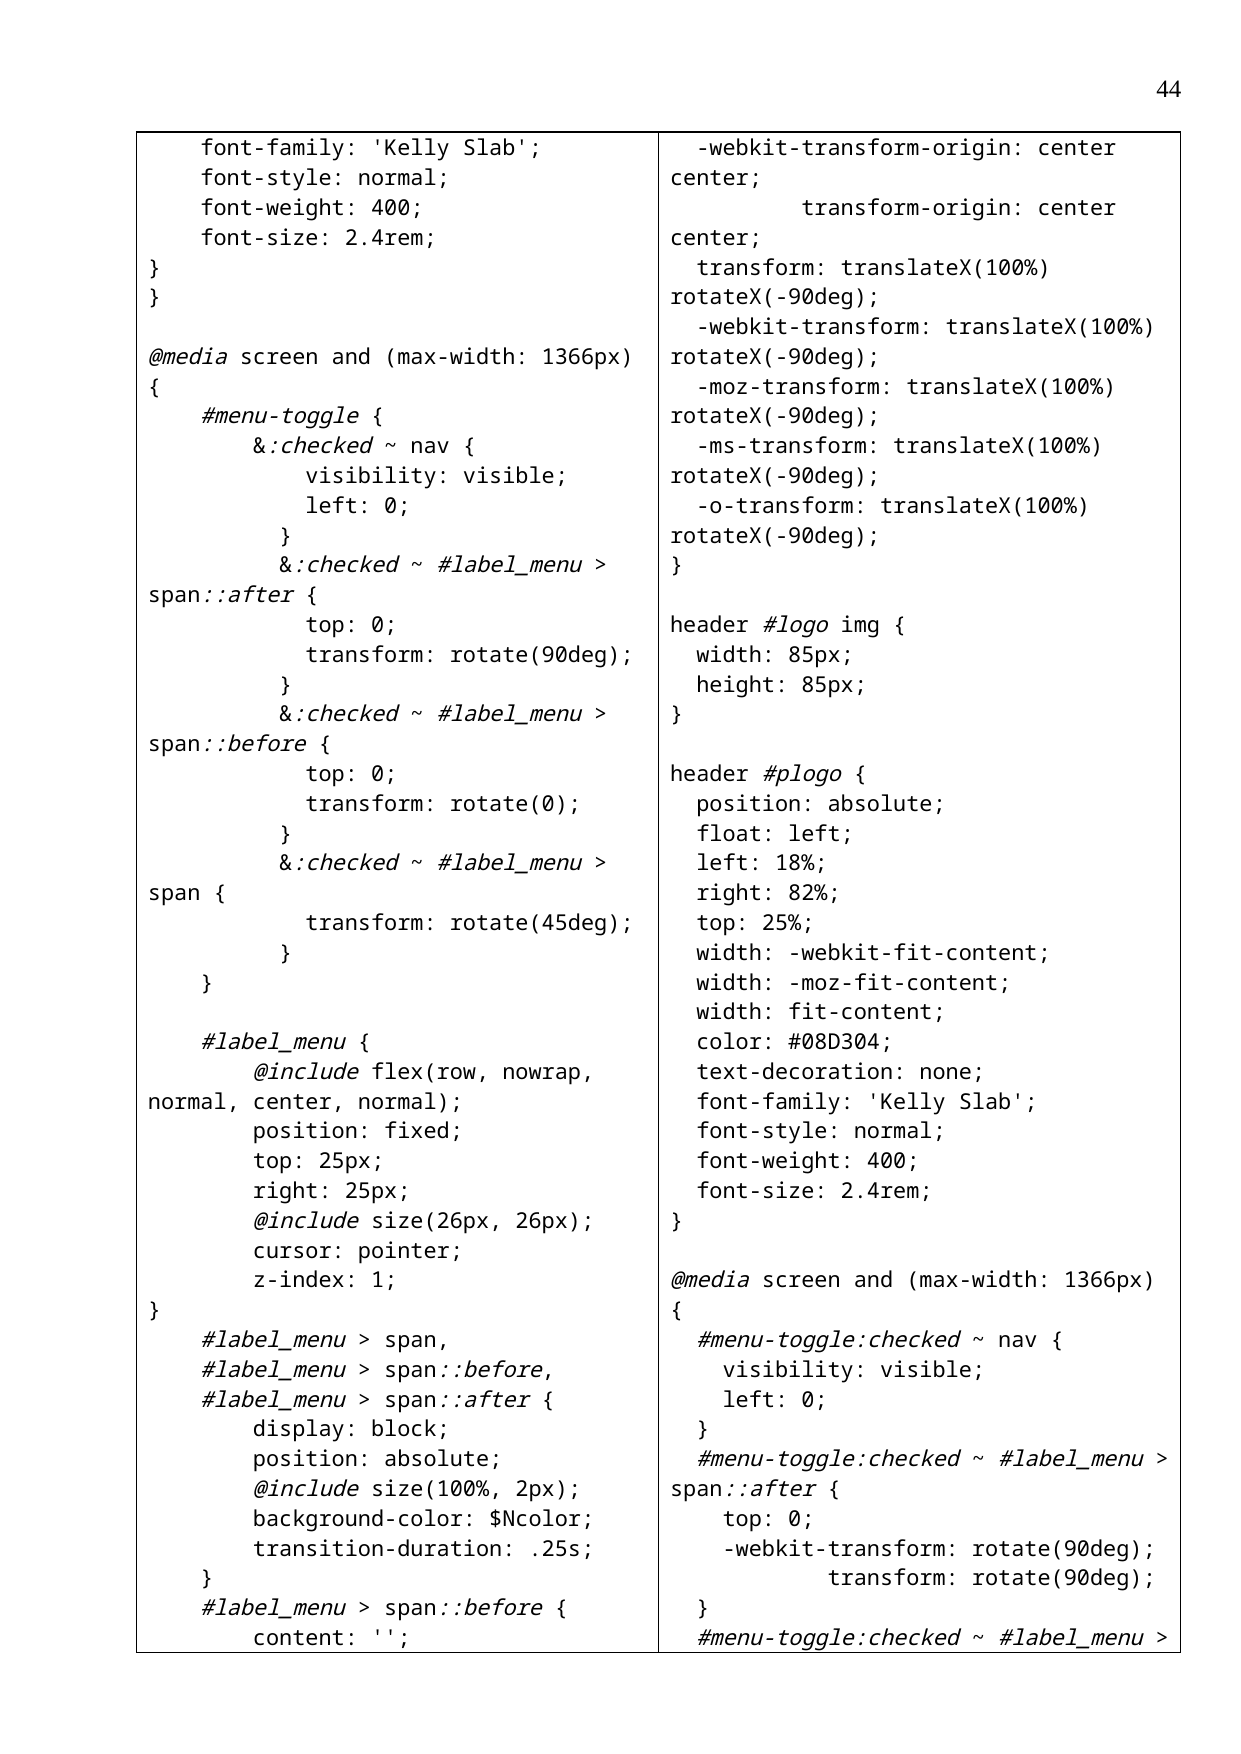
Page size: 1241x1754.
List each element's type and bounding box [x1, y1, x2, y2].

table_header [659, 133, 1180, 1652]
table_header [137, 133, 658, 1652]
